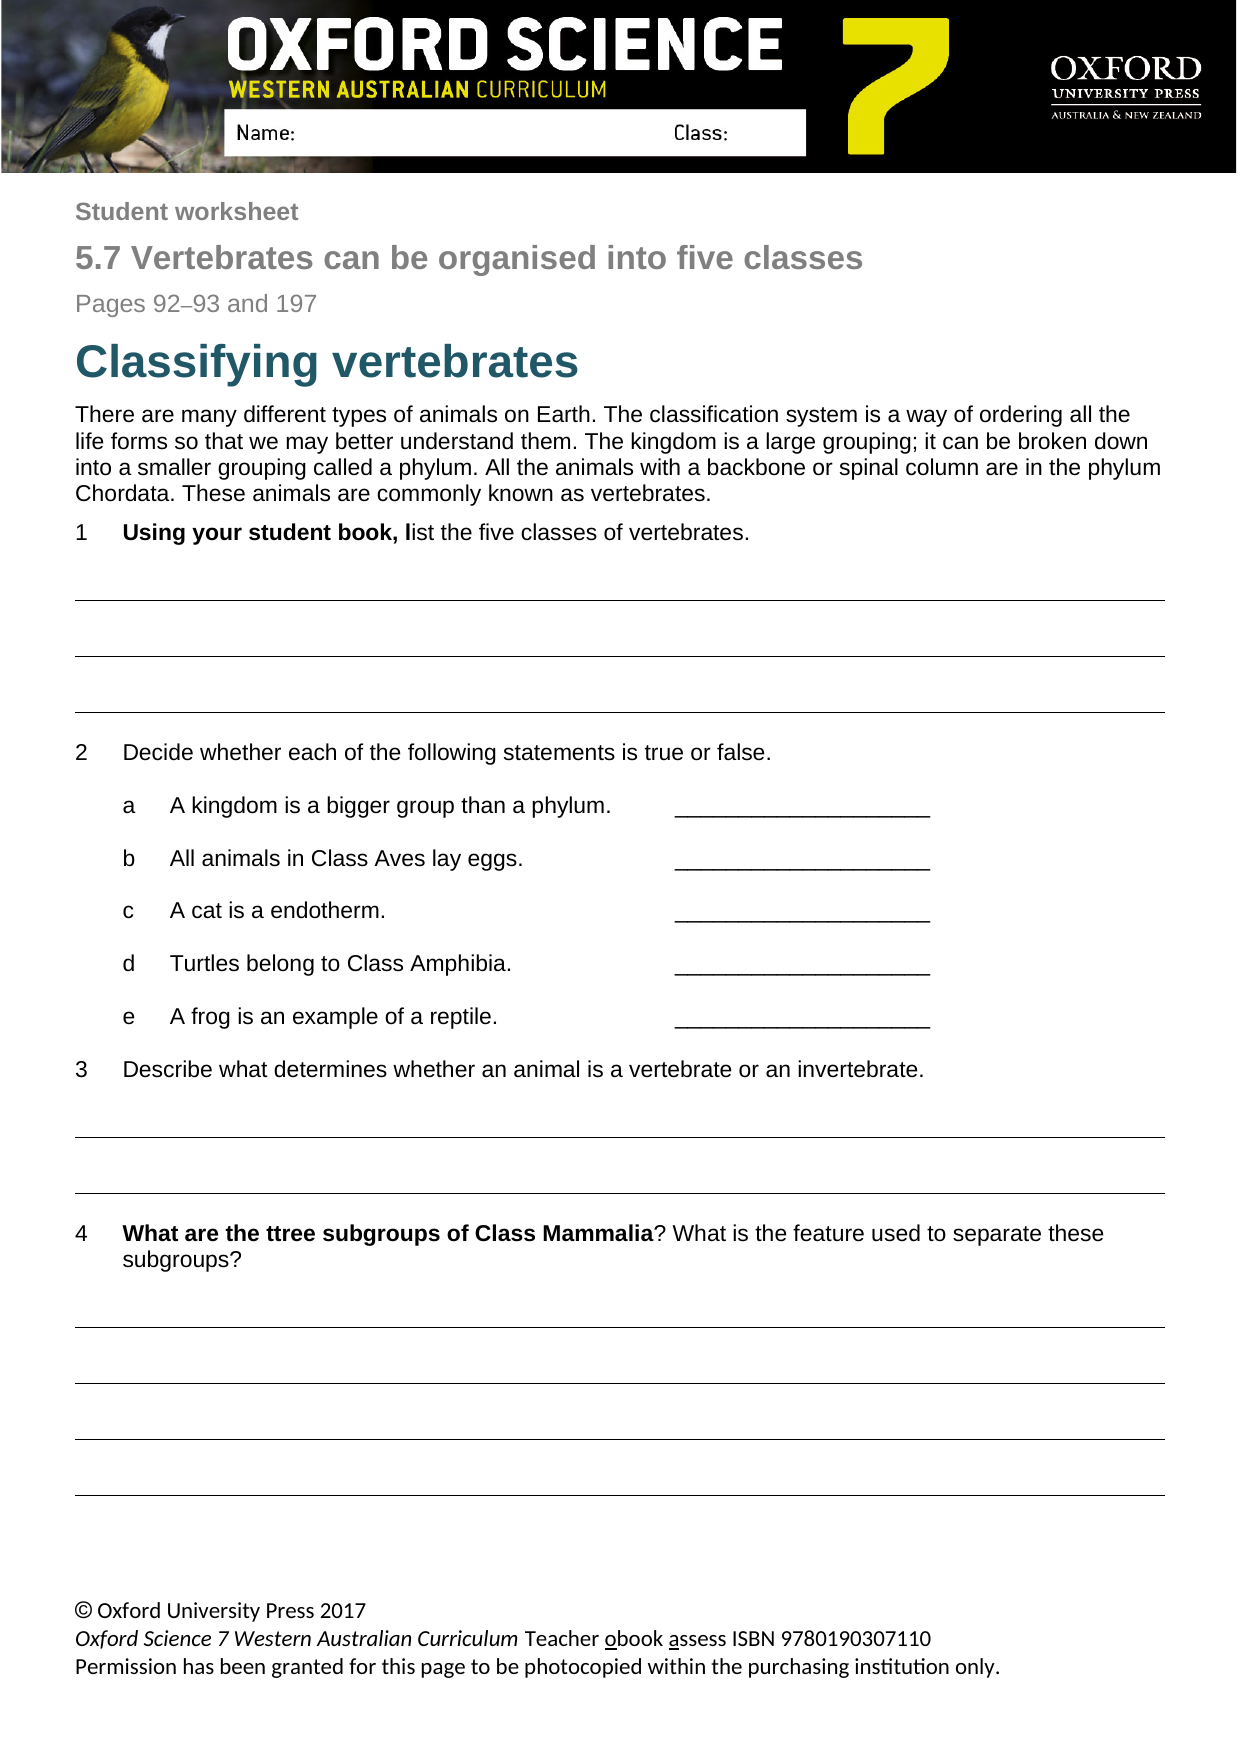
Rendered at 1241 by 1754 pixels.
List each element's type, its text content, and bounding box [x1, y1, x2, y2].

text Classifying vertebrates [75, 334, 1165, 387]
text Student worksheet [75, 172, 1165, 226]
list b All animals in Class Aves lay eggs. ____________________ [122, 845, 1165, 871]
list e A frog is an example of a reptile. ____________________ [122, 1003, 1165, 1029]
list d Turtles belong to Class Amphibia. ____________________ [122, 950, 1165, 977]
text There are many different types of animals on Earth. The classification system is a way of ordering all the life forms so that we may better understand them. The kingdom is a large grouping; it can be broken down into a smaller grouping called a phylum. All the animals with a backbone or spinal column are in the phylum Chordata. These animals are commonly known as vertebrates. [75, 401, 1165, 507]
list c A cat is a endotherm. ____________________ [122, 897, 1165, 924]
list 1 Using your student book, list the five classes of vertebrates. [75, 519, 1165, 546]
text 5.7 Vertebrates can be organised into five classes [75, 238, 1165, 276]
list 3 Describe what determines whether an animal is a vertebrate or an invertebrate. [75, 1056, 1165, 1082]
list 4 What are the ttree subgroups of Class Mammalia? What is the feature used to separate these subgroups? [75, 1220, 1165, 1273]
list 2 Decide whether each of the following statements is true or false. [75, 739, 1165, 766]
list a A kingdom is a bigger group than a phylum. ____________________ [122, 792, 1165, 818]
picture [0, 0, 1236, 172]
text Pages 92–93 and 197 [75, 289, 1165, 318]
